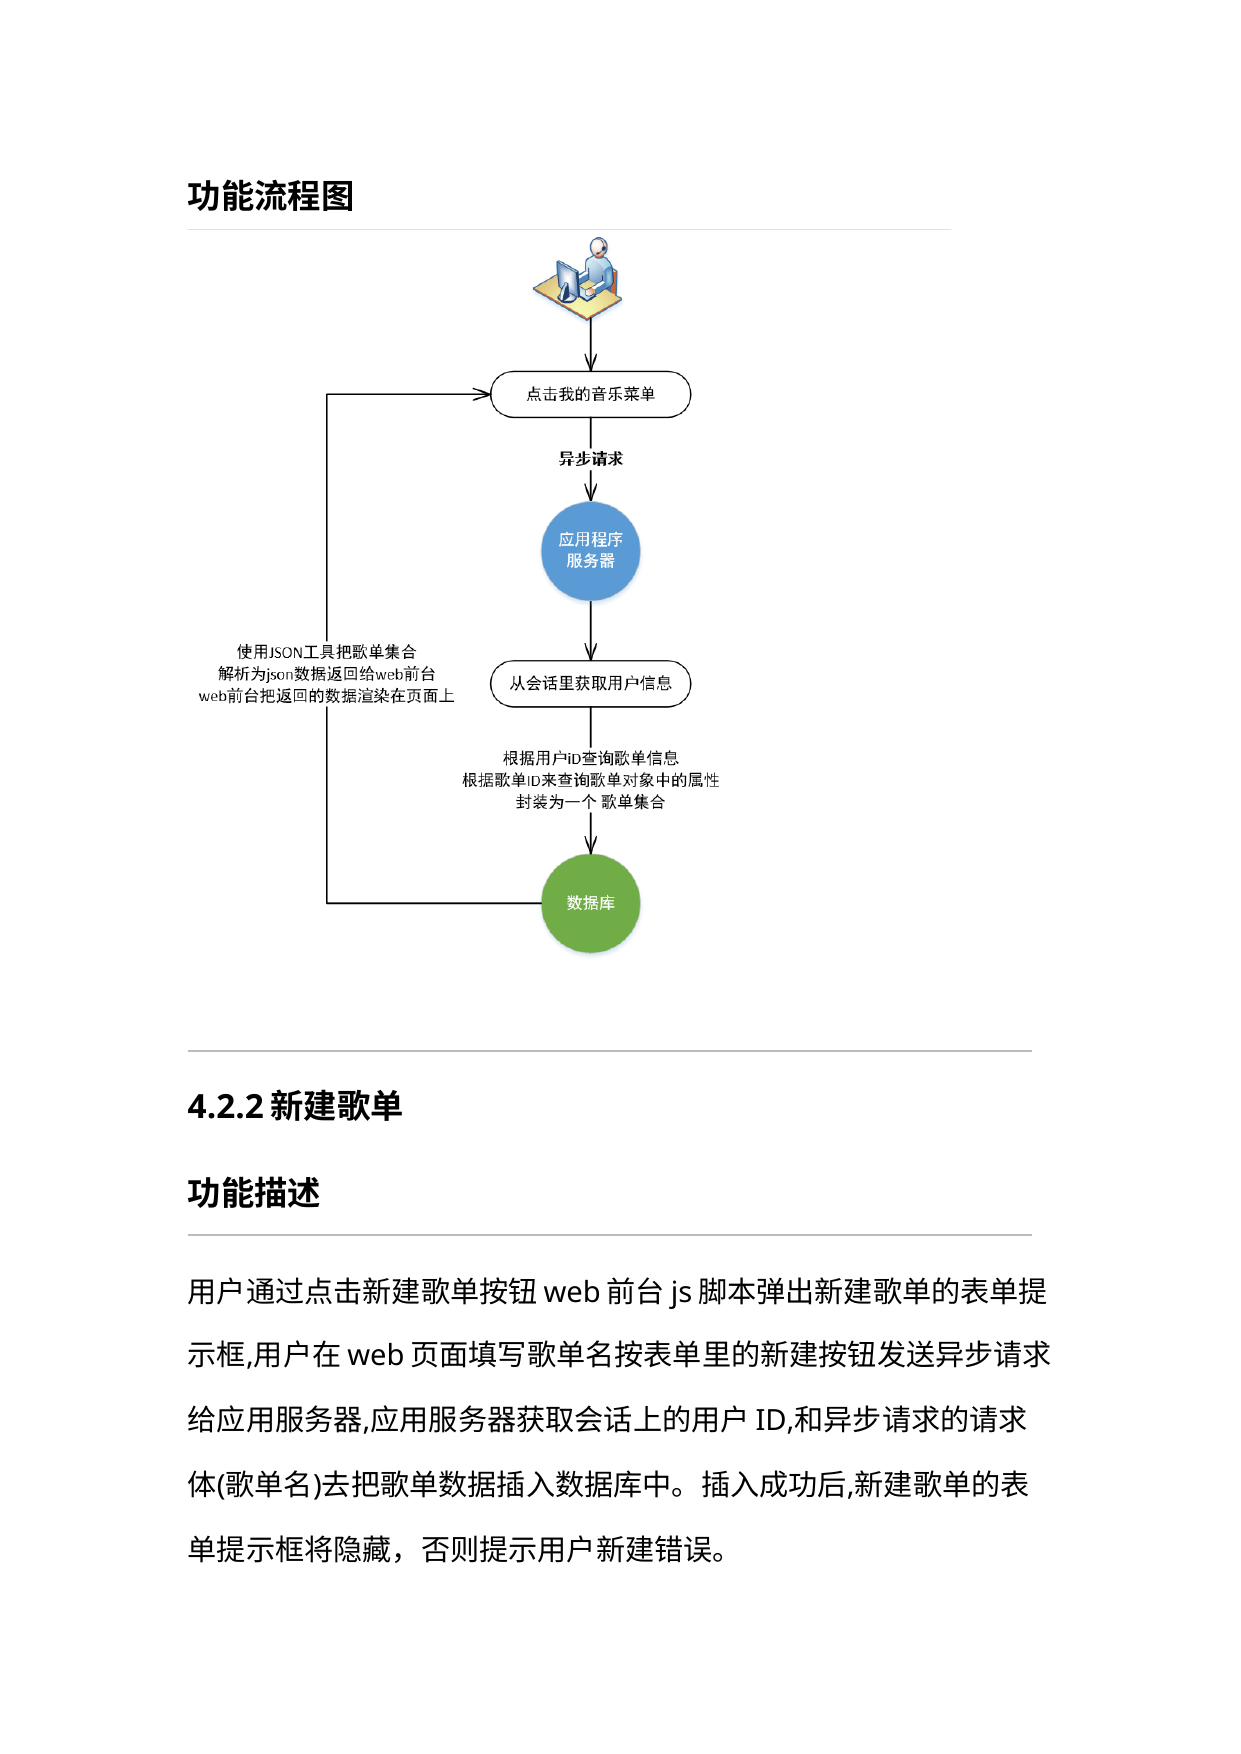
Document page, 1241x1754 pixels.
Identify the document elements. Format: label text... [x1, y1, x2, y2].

picture [187, 229, 952, 1037]
text 4.2.2新建歌单 [187, 1073, 1053, 1138]
subtitle 功能描述 [187, 1159, 1032, 1236]
text 用户通过点击新建歌单按钮web前台js脚本弹出新建歌单的表单提示框,用户在web页面填写歌单名按表单里的新建按钮发送异步请求给应用服务器,应用服务器获取会话上的用户ID,和异步请求的请求体(歌单名)去把歌单数据插入数据库中。插入成功后,新建歌单的表单提示框将隐藏，否则提示用户新建错误。 [187, 1257, 1053, 1582]
